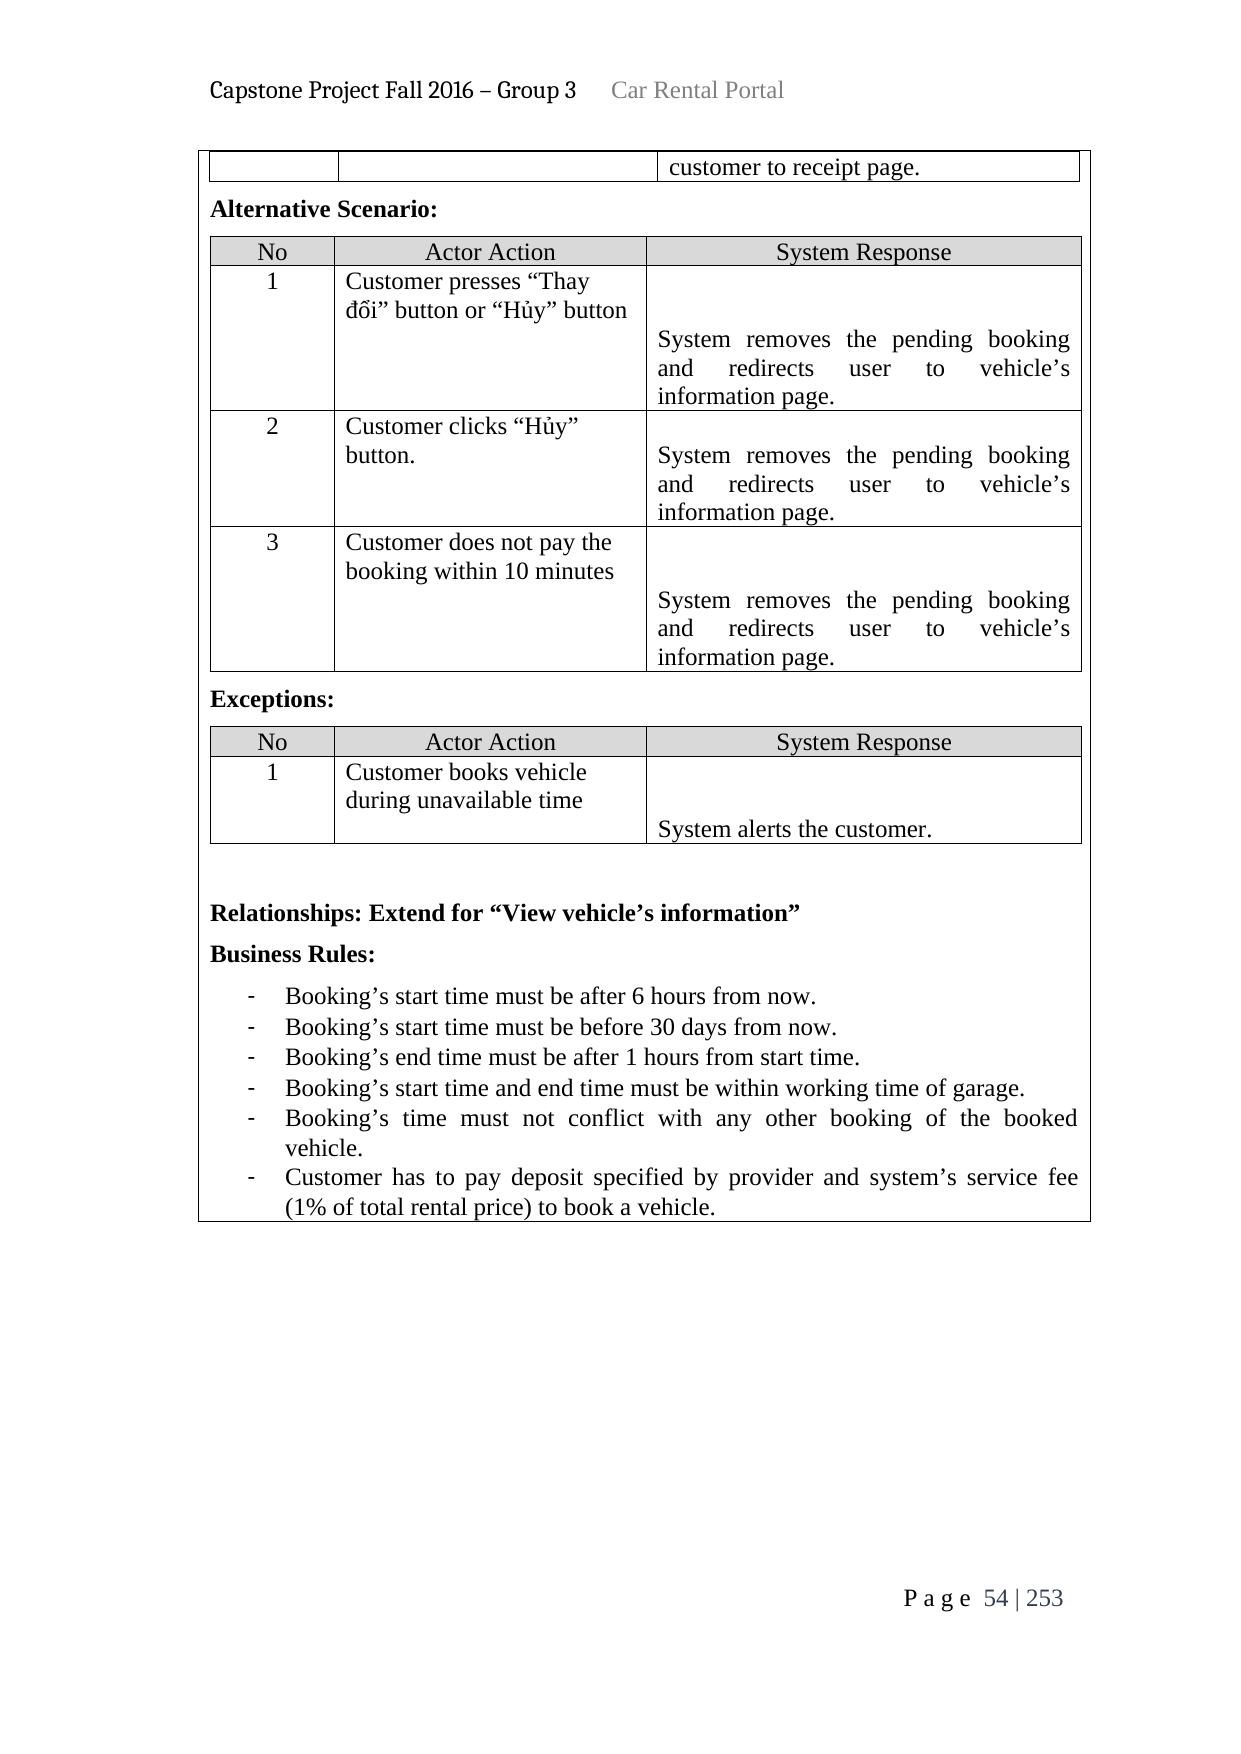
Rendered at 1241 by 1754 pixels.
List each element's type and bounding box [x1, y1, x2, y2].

table_cell [199, 151, 1090, 1221]
